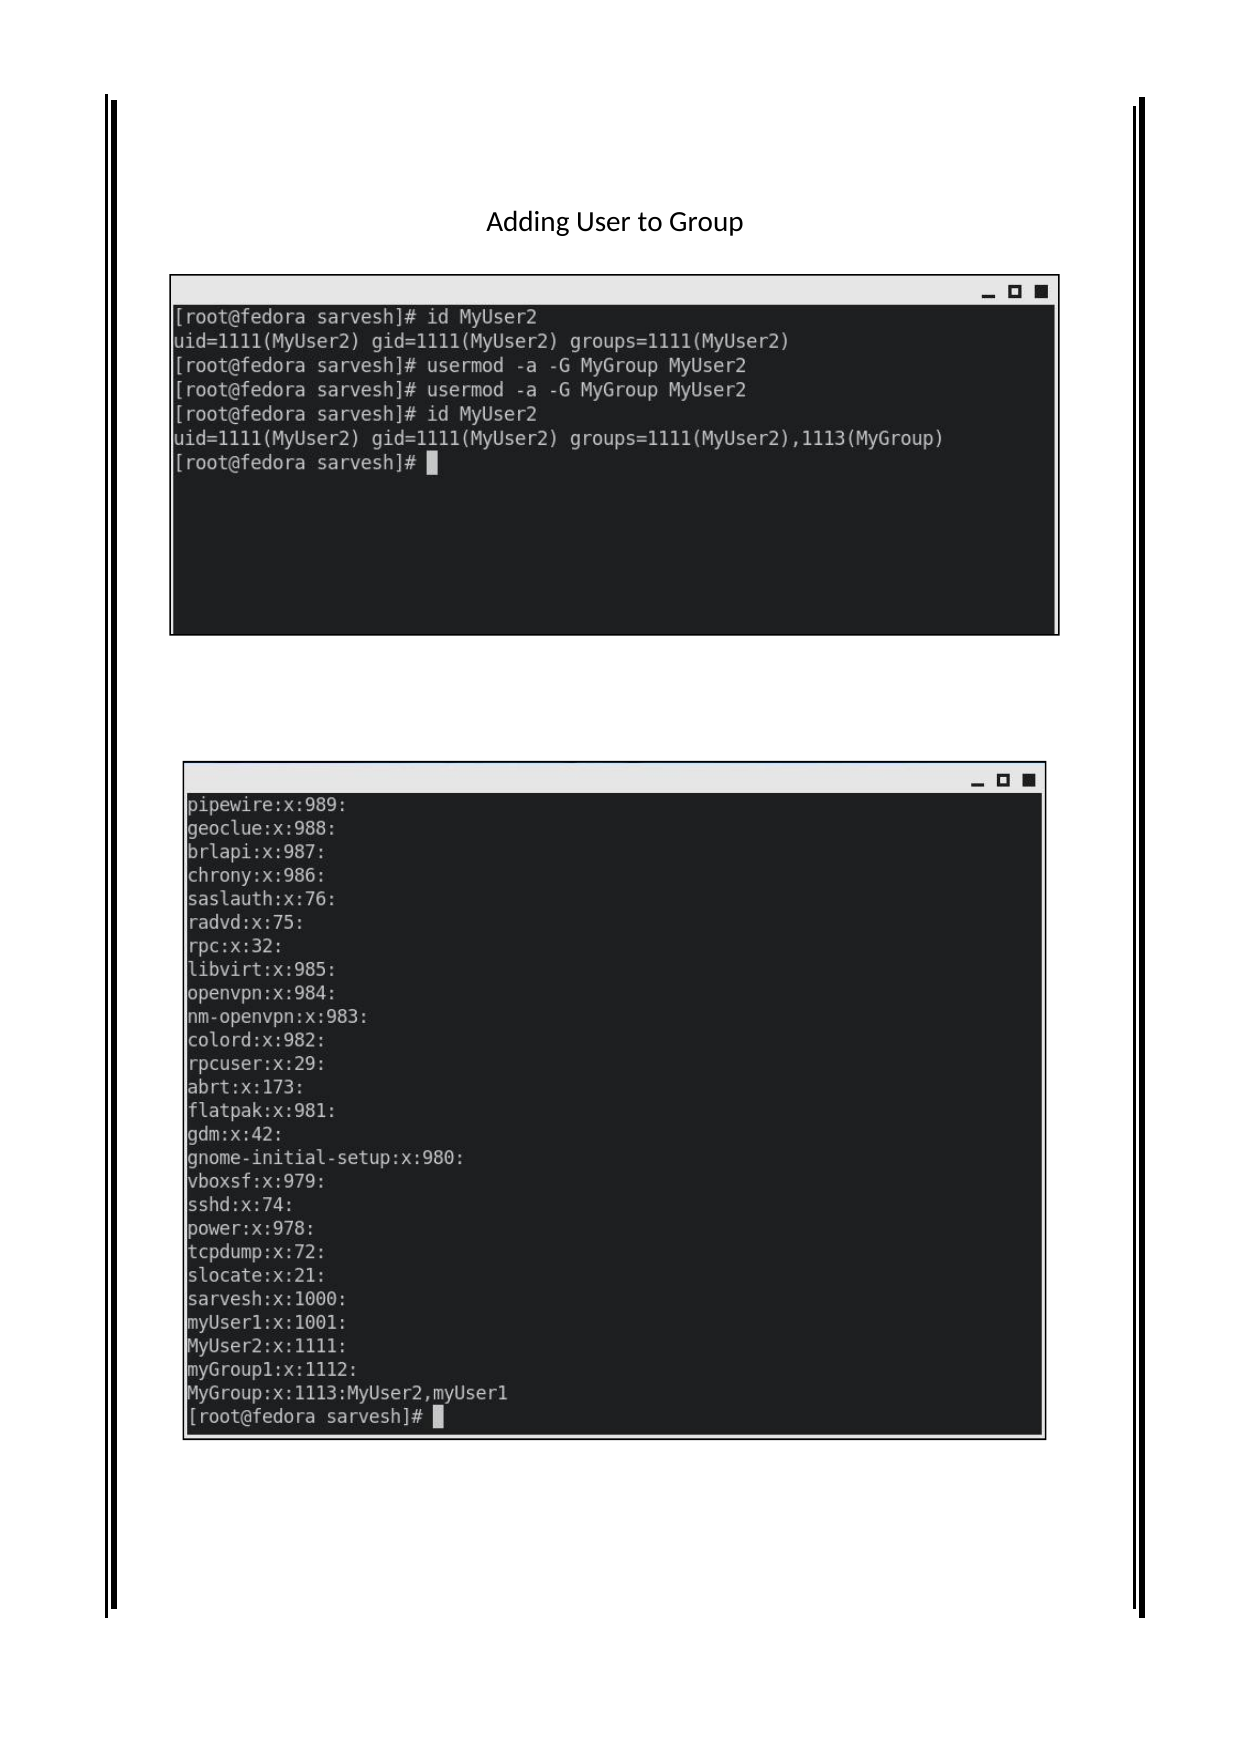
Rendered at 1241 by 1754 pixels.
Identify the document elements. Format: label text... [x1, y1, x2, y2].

picture [185, 763, 1044, 1438]
picture [171, 276, 1058, 634]
text Adding User to Group [322, 203, 907, 239]
